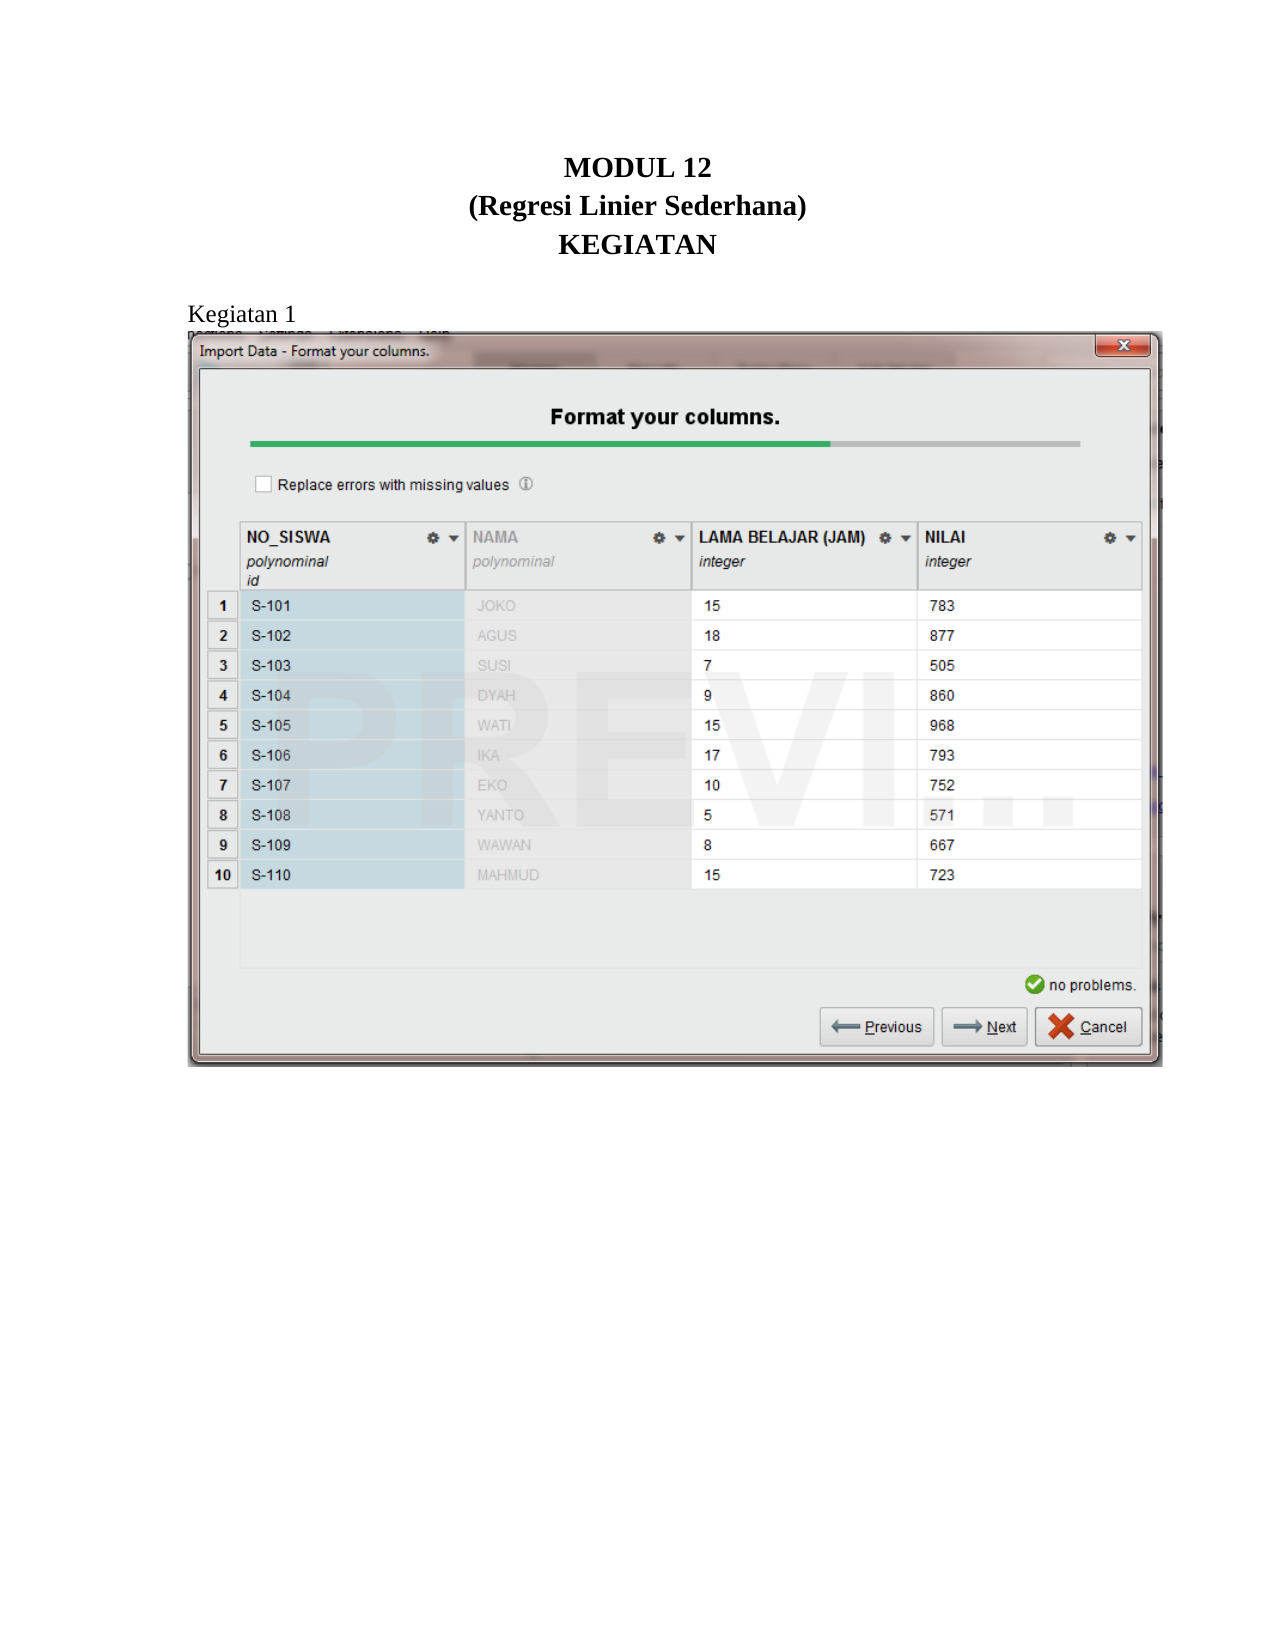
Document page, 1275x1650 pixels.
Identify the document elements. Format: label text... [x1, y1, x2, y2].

text KEGIATAN [187, 227, 1087, 261]
picture [187, 331, 1163, 1067]
text Kegiatan 1 [187, 299, 1087, 327]
text (Regresi Linier Sederhana) [187, 188, 1087, 222]
text MODUL 12 [187, 150, 1087, 183]
